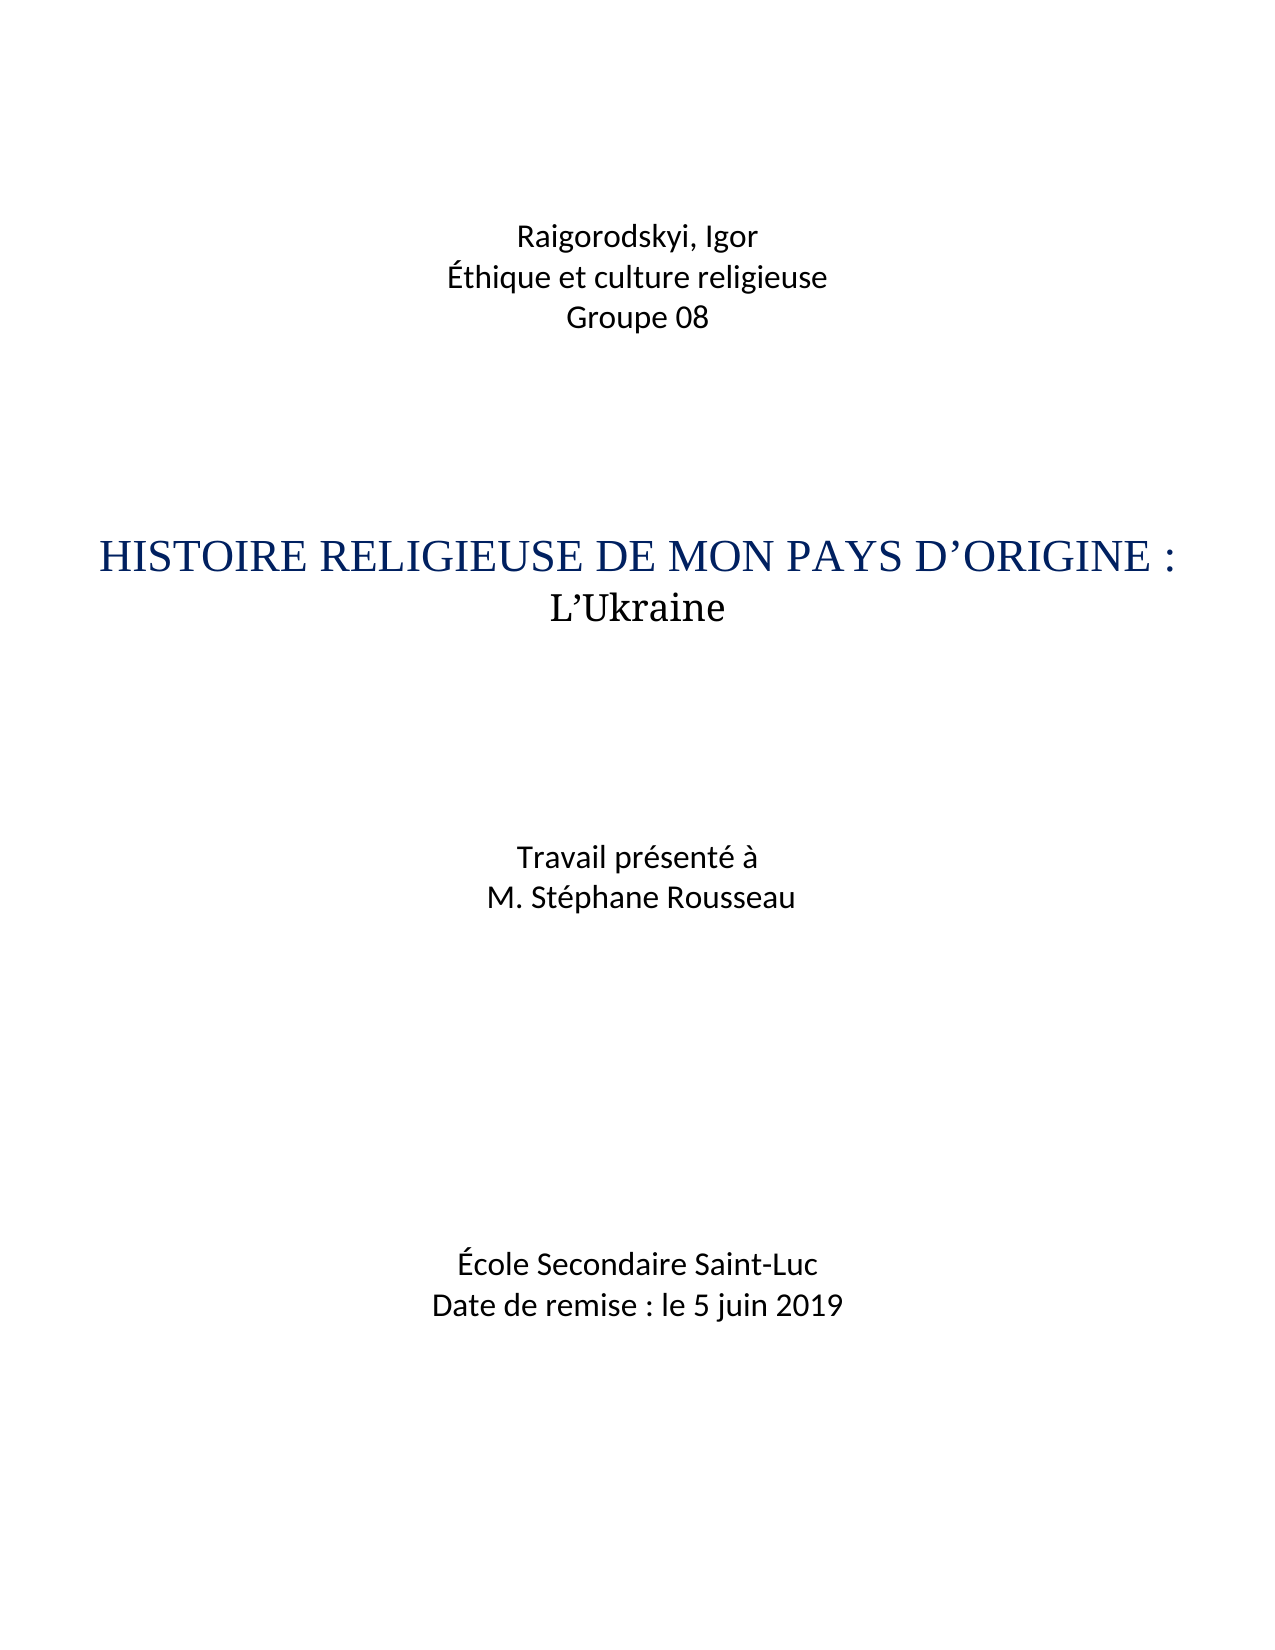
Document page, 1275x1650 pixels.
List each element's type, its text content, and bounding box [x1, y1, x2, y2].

text Groupe 08 [75, 297, 1200, 337]
text École Secondaire Saint-Luc [75, 1243, 1200, 1284]
text Date de remise : le 5 juin 2019 [75, 1284, 1200, 1324]
text M. Stéphane Rousseau [75, 876, 1200, 917]
text L’Ukraine [75, 581, 1200, 632]
text Raigorodskyi, Igor [75, 215, 1200, 256]
text HISTOIRE RELIGIEUSE DE MON PAYS D’ORIGINE : [75, 528, 1200, 581]
text Travail présenté à [75, 836, 1200, 876]
text Éthique et culture religieuse [75, 256, 1200, 297]
